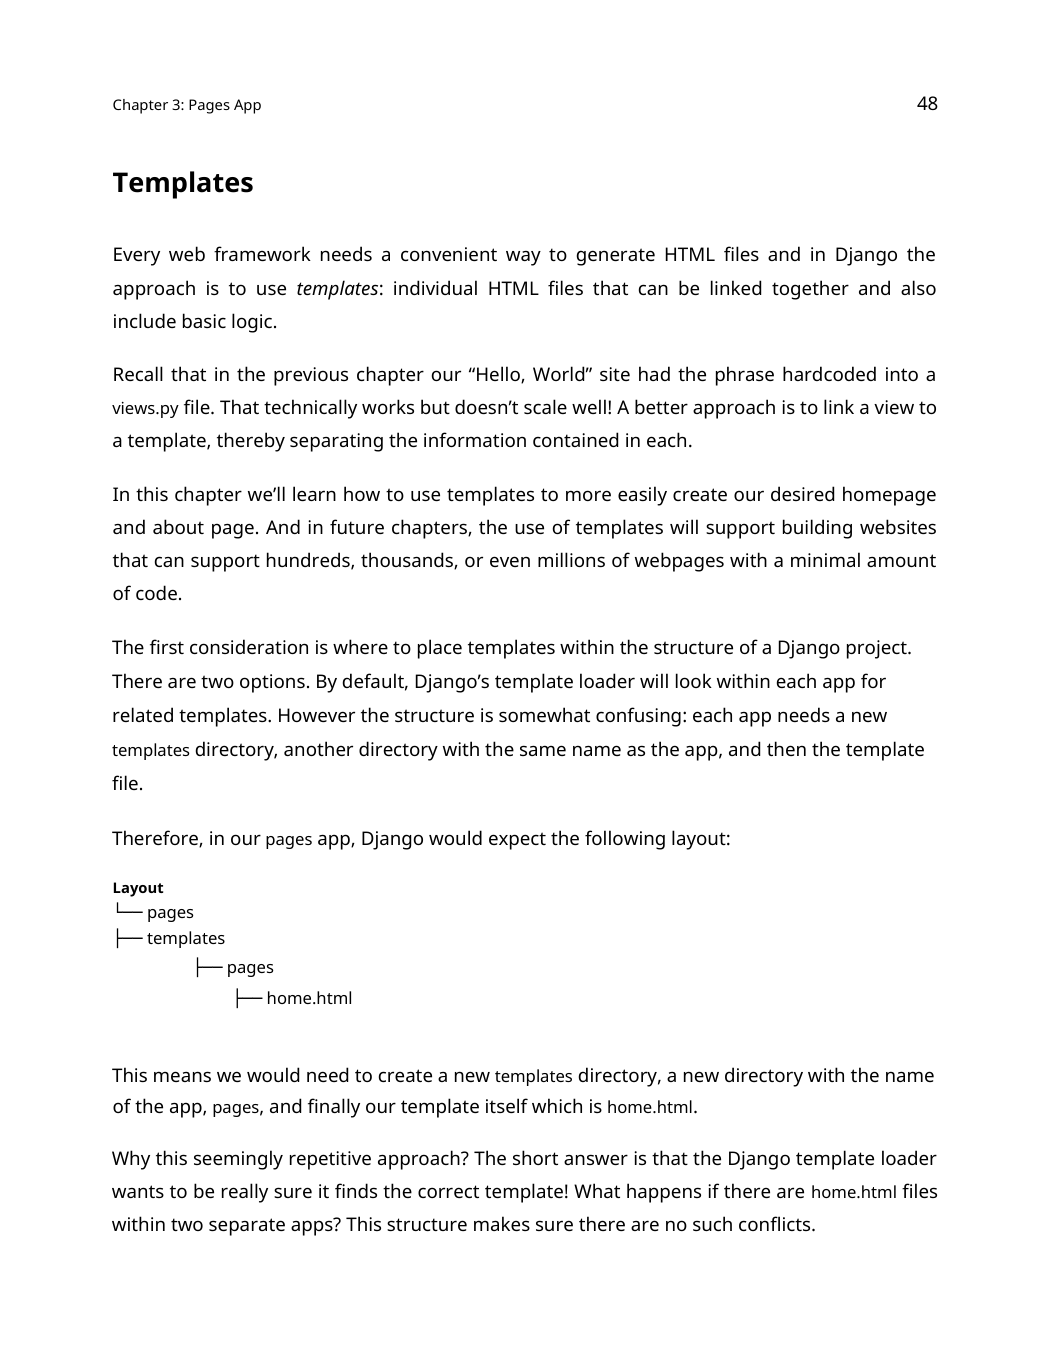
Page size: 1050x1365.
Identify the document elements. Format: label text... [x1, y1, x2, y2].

text Therefore, in our pages app, Django would expect the following layout: [112, 825, 944, 850]
text Every web framework needs a convenient way to generate HTML files and in Django the approach is to use templates: individual HTML files that can be linked together and also include basic logic. [112, 242, 937, 333]
text In this chapter we’ll learn how to use templates to more easily create our desired homepage and about page. And in future chapters, the use of templates will support building websites that can support hundreds, thousands, or even millions of webpages with a minimal amount of code. [112, 481, 937, 606]
text The first consideration is where to place templates within the structure of a Django project. There are two options. By default, Django’s template loader will look within each app for related templates. However the structure is somewhat confusing: each app needs a new templates directory, another directory with the same name as the app, and then the template file. [112, 634, 944, 796]
text Recall that in the previous chapter our “Hello, World” site had the phrase hardcoded into a views.py file. That technically works but doesn’t scale well! A better approach is to link a view to a template, thereby separating the information contained in each. [112, 361, 937, 453]
text Layout └── pages ├── templates ├── pages ├── home.html [112, 877, 374, 1010]
text This means we would need to create a new templates directory, a new directory with the name of the app, pages, and finally our template itself which is home.html. [112, 1062, 944, 1119]
text Chapter 3: Pages App 48 [112, 90, 944, 115]
text Templates [112, 164, 944, 201]
text Why this seemingly repetitive approach? The short answer is that the Django template loader wants to be really sure it finds the correct template! What happens if there are home.html files within two separate apps? This structure makes sure there are no such conflicts. [112, 1145, 938, 1237]
